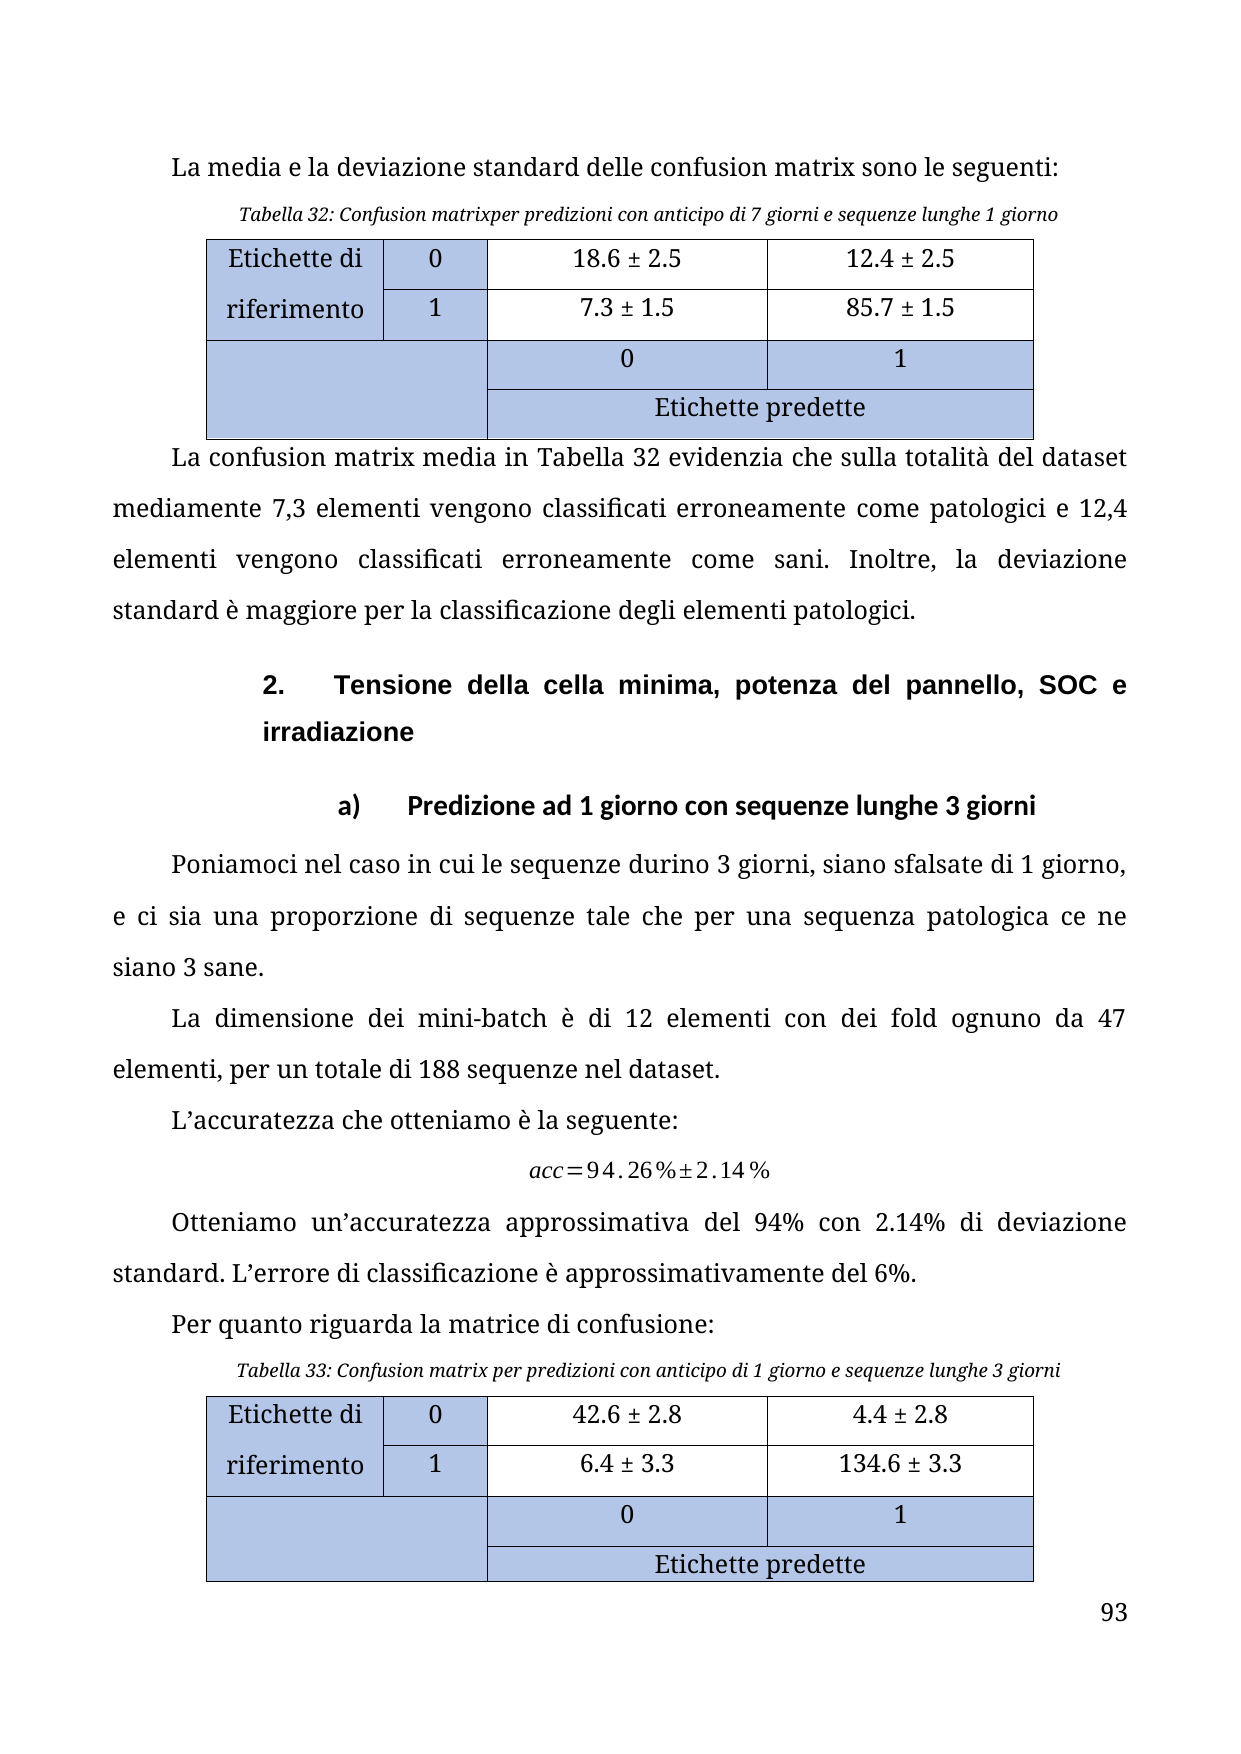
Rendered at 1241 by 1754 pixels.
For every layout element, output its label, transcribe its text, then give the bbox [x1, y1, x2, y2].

table_header 42.6 ± 2.8 [488, 1397, 767, 1445]
subtitle Tensione della cella minima, potenza del pannello, SOC e irradiazione [262, 669, 1128, 747]
text Tabella 33: Confusion matrix per predizioni con anticipo di 1 giorno e sequenze lunghe 3 giorni [112, 1357, 1128, 1383]
table_header Etichette di riferimento [207, 1397, 383, 1496]
text La dimensione dei mini-batch è di 12 elementi con dei fold ognuno da 47 elementi, per un totale di 188 sequenze nel dataset. [112, 1000, 1128, 1085]
table_cell 1 [384, 1446, 487, 1496]
table_header 0 [384, 1397, 487, 1445]
subtitle Predizione ad 1 giorno con sequenze lunghe 3 giorni [337, 787, 1128, 823]
text Otteniamo un’accuratezza approssimativa del 94% con 2.14% di deviazione standard. L’errore di classificazione è approssimativamente del 6%. [112, 1204, 1128, 1289]
text Per quanto riguarda la matrice di confusione: [112, 1306, 1128, 1341]
table_header 12.4 ± 2.5 [768, 240, 1033, 289]
table_header Etichette di riferimento [207, 240, 383, 340]
table_cell 0 [488, 341, 767, 389]
table_cell [207, 341, 487, 438]
text Poniamoci nel caso in cui le sequenze durino 3 giorni, siano sfalsate di 1 giorno, e ci sia una proporzione di sequenze tale che per una sequenza patologica ce ne siano 3 sane. [112, 847, 1128, 983]
table_header 0 [384, 240, 487, 289]
table_cell 0 [488, 1497, 767, 1546]
table_cell 85.7 ± 1.5 [768, 290, 1033, 340]
table_cell 1 [384, 290, 487, 340]
table_cell Etichette predette [488, 390, 1033, 438]
text Tabella 32: Confusion matrixper predizioni con anticipo di 7 giorni e sequenze lunghe 1 giorno [112, 201, 1128, 227]
table_cell Etichette predette [488, 1547, 1033, 1581]
table_cell 1 [768, 341, 1033, 389]
table_cell [207, 1497, 487, 1581]
table_cell 134.6 ± 3.3 [768, 1446, 1033, 1496]
table_cell 7.3 ± 1.5 [488, 290, 767, 340]
table_header 4.4 ± 2.8 [768, 1397, 1033, 1445]
table_cell 6.4 ± 3.3 [488, 1446, 767, 1496]
table_header 18.6 ± 2.5 [488, 240, 767, 289]
table_cell 1 [768, 1497, 1033, 1546]
text L’accuratezza che otteniamo è la seguente: [112, 1102, 1128, 1136]
text La confusion matrix media in Tabella 32 evidenzia che sulla totalità del dataset mediamente 7,3 elementi vengono classificati erroneamente come patologici e 12,4 elementi vengono classificati erroneamente come sani. Inoltre, la deviazione standard è maggiore per la classificazione degli elementi patologici. [112, 439, 1128, 627]
text La media e la deviazione standard delle confusion matrix sono le seguenti: [112, 150, 1128, 184]
